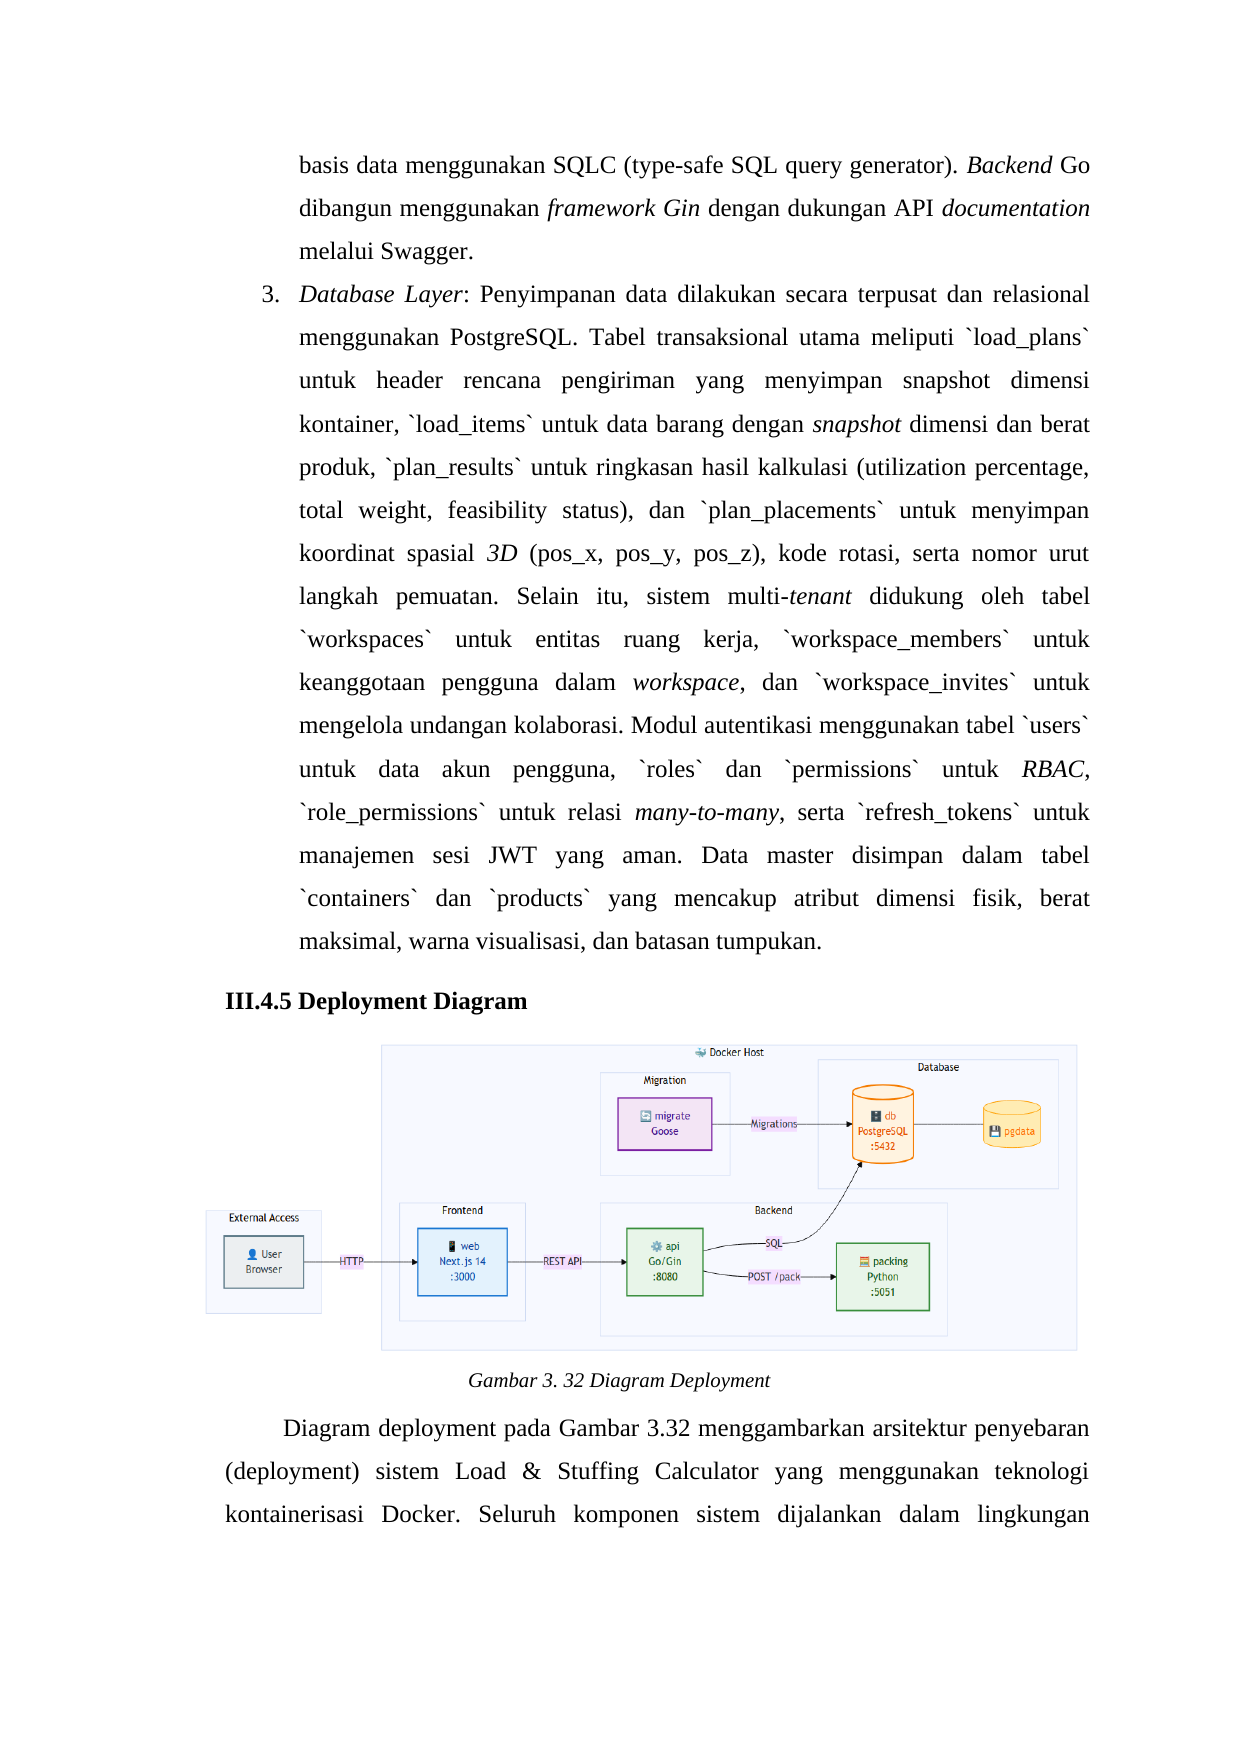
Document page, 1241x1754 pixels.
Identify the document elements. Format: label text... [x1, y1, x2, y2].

subtitle Deployment Diagram [225, 986, 1090, 1015]
list Database Layer: Penyimpanan data dilakukan secara terpusat dan relasional menggunakan PostgreSQL. Tabel transaksional utama meliputi `load_plans` untuk header rencana pengiriman yang menyimpan snapshot dimensi kontainer, `load_items` untuk data barang dengan snapshot dimensi dan berat produk, `plan_results` untuk ringkasan hasil kalkulasi (utilization percentage, total weight, feasibility status), dan `plan_placements` untuk menyimpan koordinat spasial 3D (pos_x, pos_y, pos_z), kode rotasi, serta nomor urut langkah pemuatan. Selain itu, sistem multi-tenant didukung oleh tabel `workspaces` untuk entitas ruang kerja, `workspace_members` untuk keanggotaan pengguna dalam workspace, dan `workspace_invites` untuk mengelola undangan kolaborasi. Modul autentikasi menggunakan tabel `users` untuk data akun pengguna, `roles` dan `permissions` untuk RBAC, `role_permissions` untuk relasi many-to-many, serta `refresh_tokens` untuk manajemen sesi JWT yang aman. Data master disimpan dalam tabel `containers` dan `products` yang mencakup atribut dimensi fisik, berat maksimal, warna visualisasi, dan batasan tumpukan. [261, 279, 1090, 955]
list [261, 150, 1090, 265]
picture [200, 1039, 1088, 1358]
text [225, 1413, 1090, 1528]
text Gambar 3. 32 Diagram Deployment [150, 1368, 1090, 1392]
